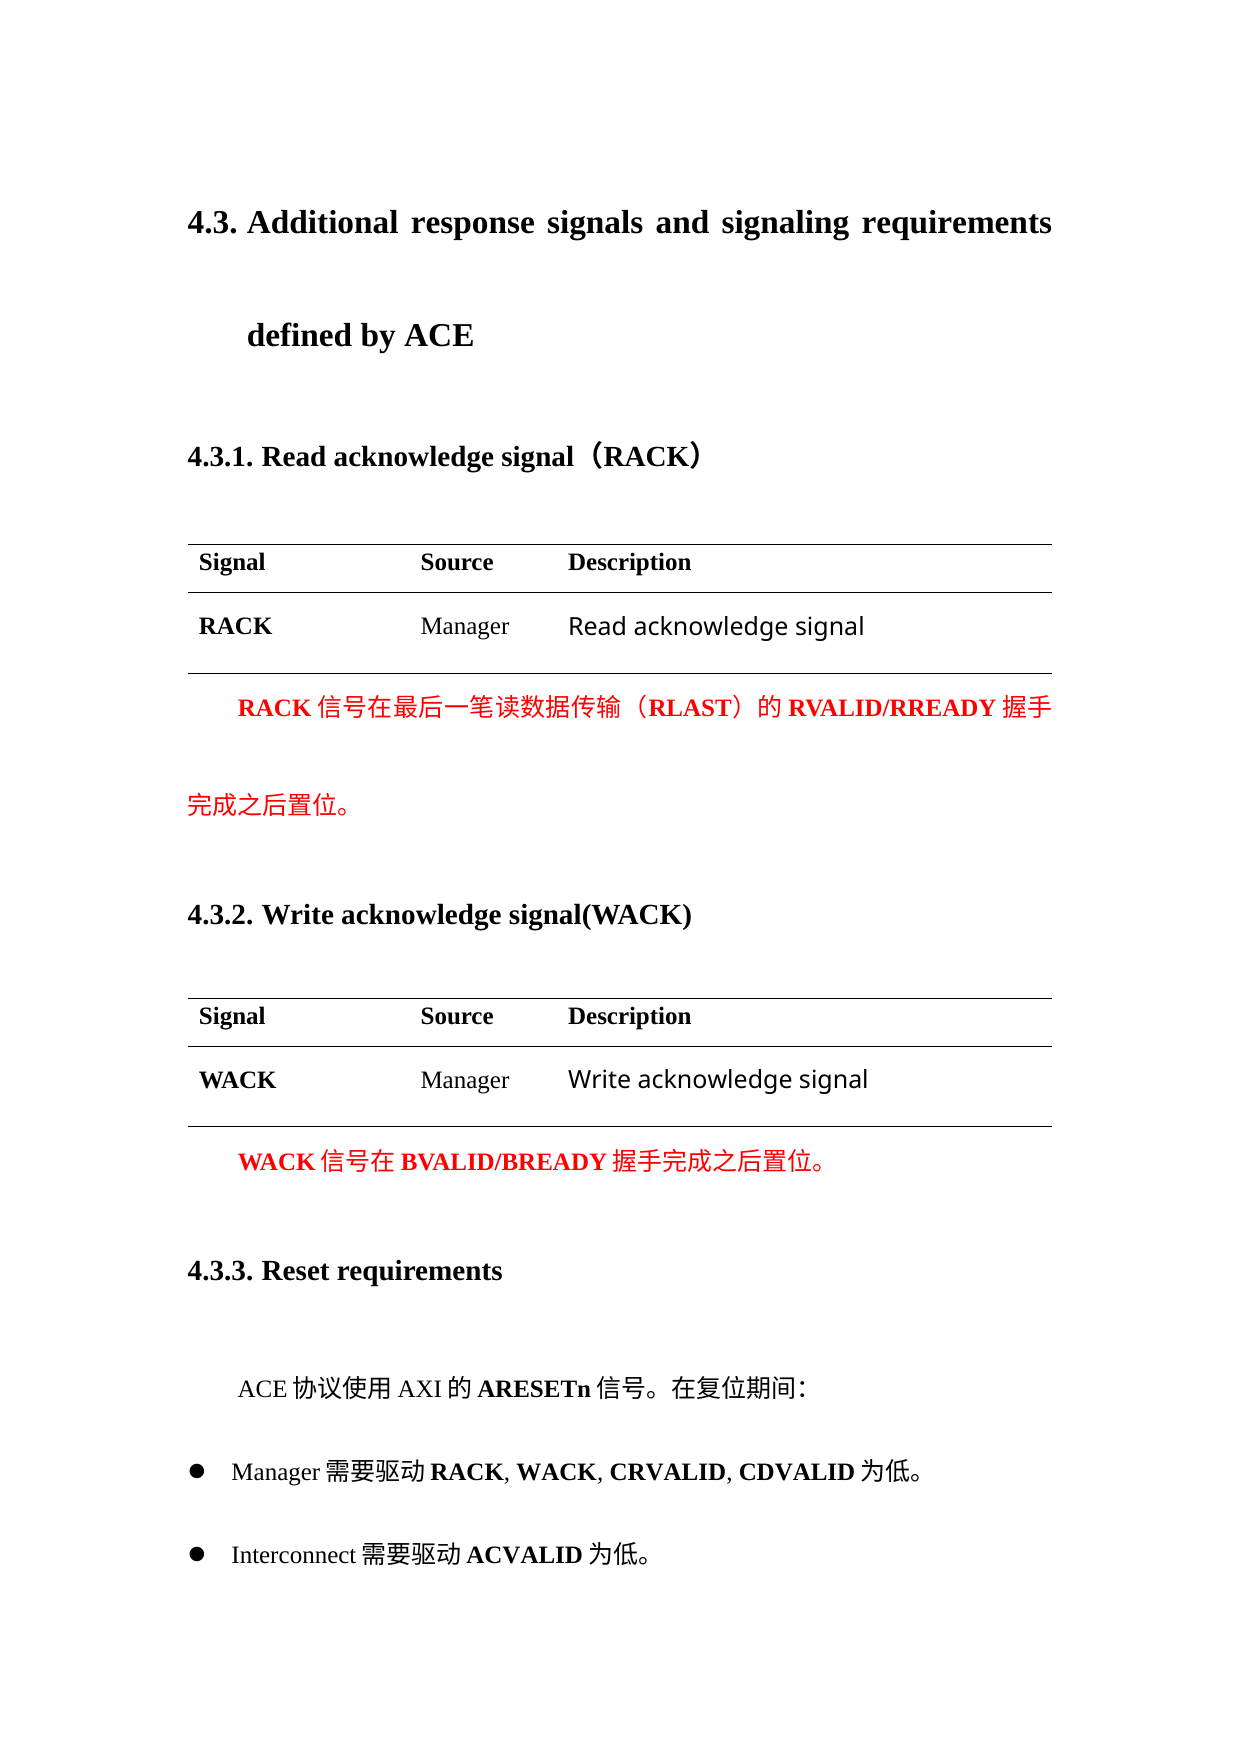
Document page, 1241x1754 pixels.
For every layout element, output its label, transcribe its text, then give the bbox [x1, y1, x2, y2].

table_header Signal [188, 545, 409, 592]
table_cell Read acknowledge signal [557, 593, 1052, 672]
text RACK信号在最后一笔读数据传输（RLAST）的RVALID/RREADY握手完成之后置位。 [187, 673, 1053, 836]
table_header Signal [188, 999, 409, 1046]
table_cell Manager [409, 593, 557, 672]
table_header Source [409, 999, 557, 1046]
list Manager需要驱动RACK, WACK, CRVALID, CDVALID为低。 [187, 1437, 1053, 1502]
table_header Description [557, 545, 1052, 592]
text ACE协议使用AXI的ARESETn信号。在复位期间： [187, 1354, 1053, 1419]
subtitle Read acknowledge signal（RACK） [187, 421, 1053, 486]
subtitle Write acknowledge signal(WACK) [187, 881, 1053, 946]
subtitle Reset requirements [187, 1237, 1053, 1302]
table_cell WACK [188, 1047, 409, 1126]
text WACK信号在BVALID/BREADY握手完成之后置位。 [187, 1127, 1053, 1192]
table_header Source [409, 545, 557, 592]
table_header Description [557, 999, 1052, 1046]
list Interconnect需要驱动ACVALID为低。 [187, 1520, 1053, 1585]
subtitle Additional response signals and signaling requirements defined by ACE [187, 189, 1053, 366]
table_cell Write acknowledge signal [557, 1047, 1052, 1126]
table_cell Manager [409, 1047, 557, 1126]
table_cell RACK [188, 593, 409, 672]
